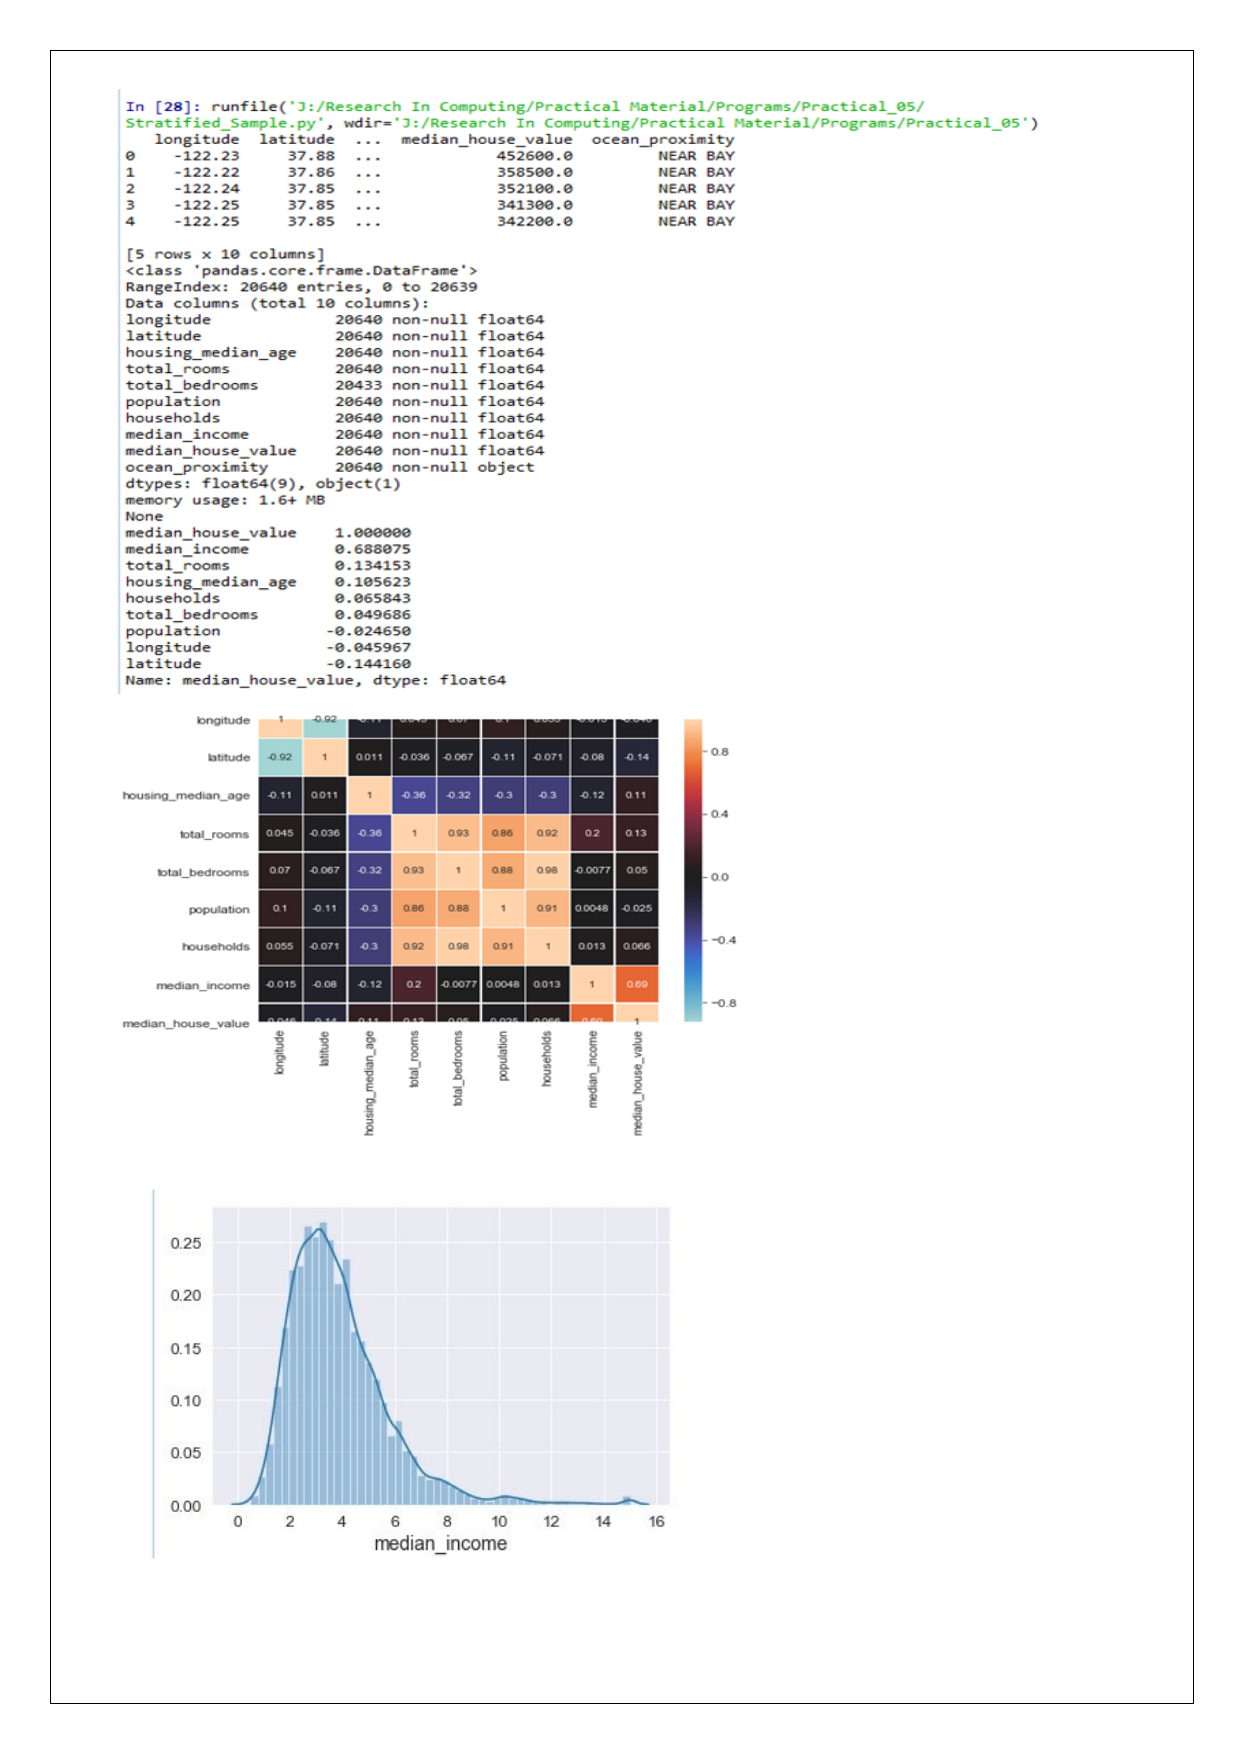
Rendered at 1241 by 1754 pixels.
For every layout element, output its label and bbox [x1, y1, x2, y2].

picture [108, 1179, 711, 1564]
picture [108, 87, 1049, 1146]
